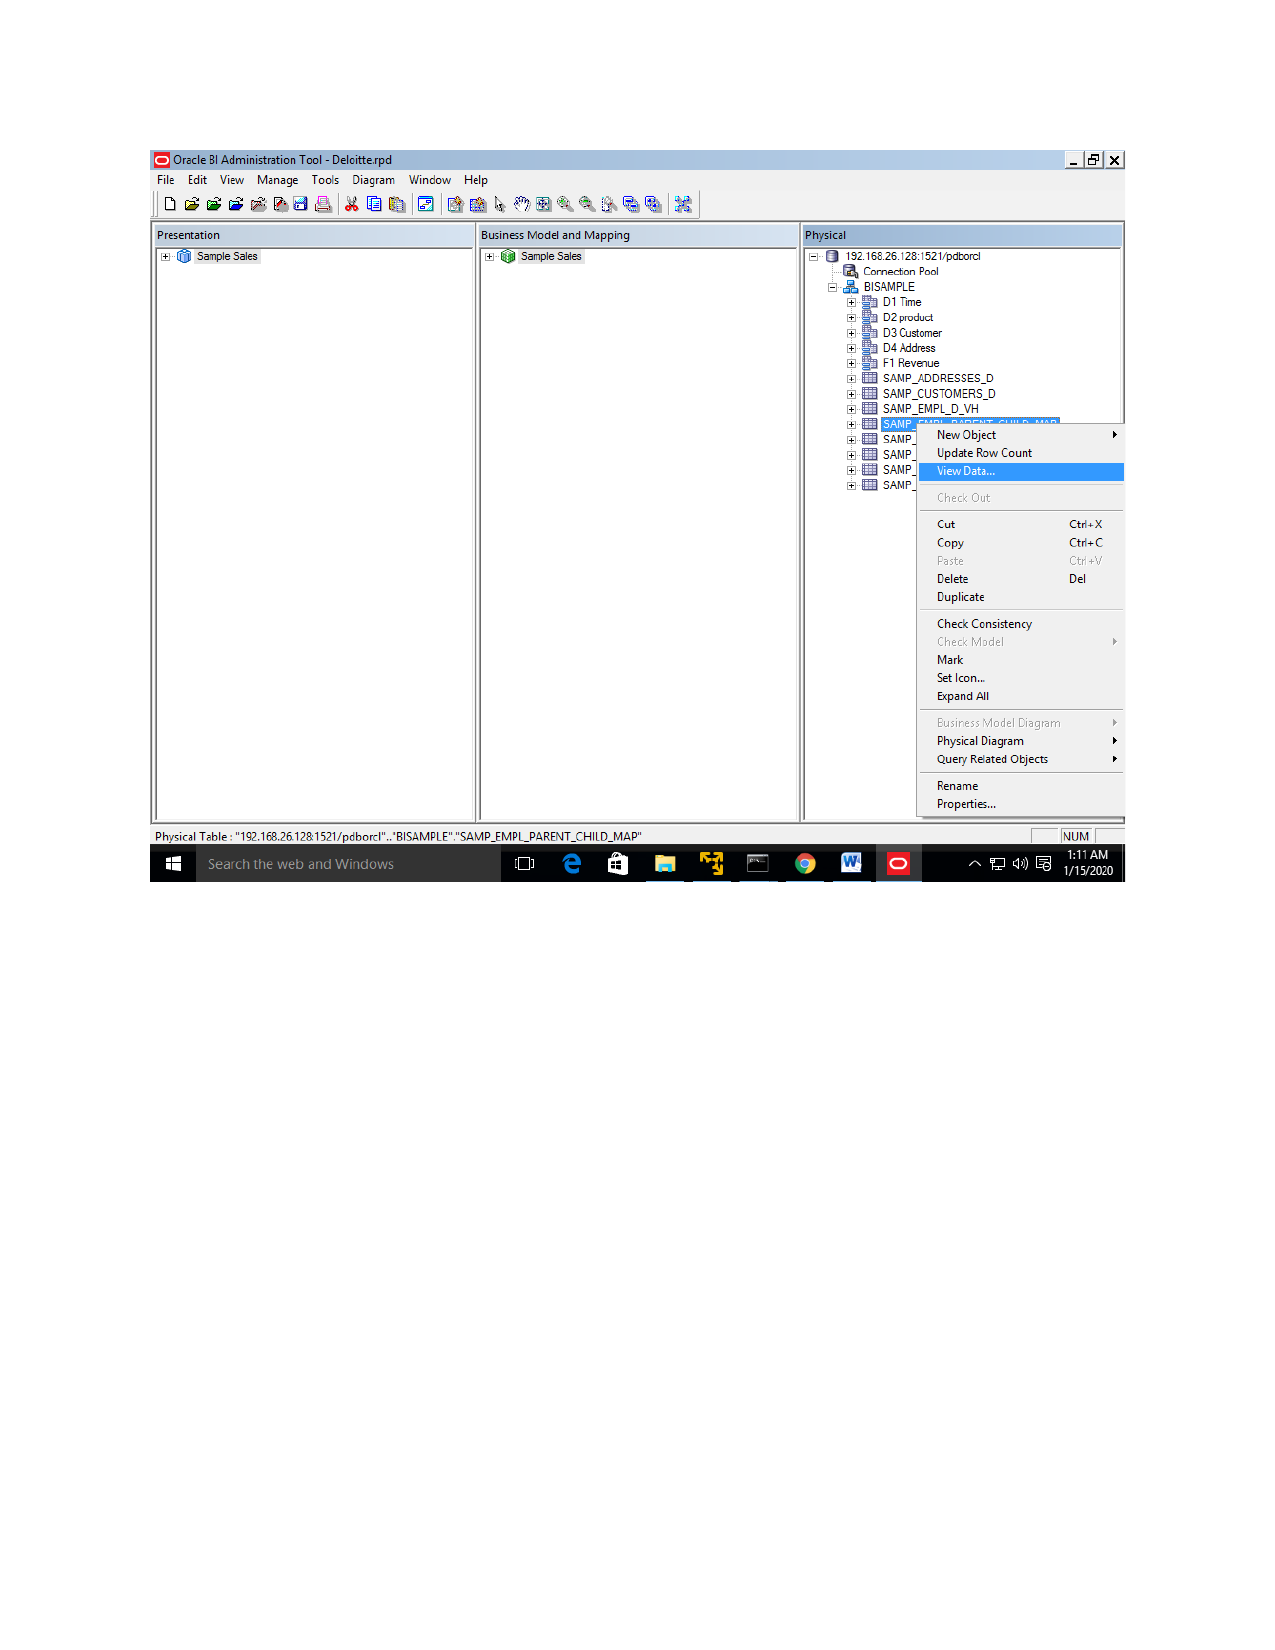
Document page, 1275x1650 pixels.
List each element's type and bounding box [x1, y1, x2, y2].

picture [150, 150, 1125, 882]
